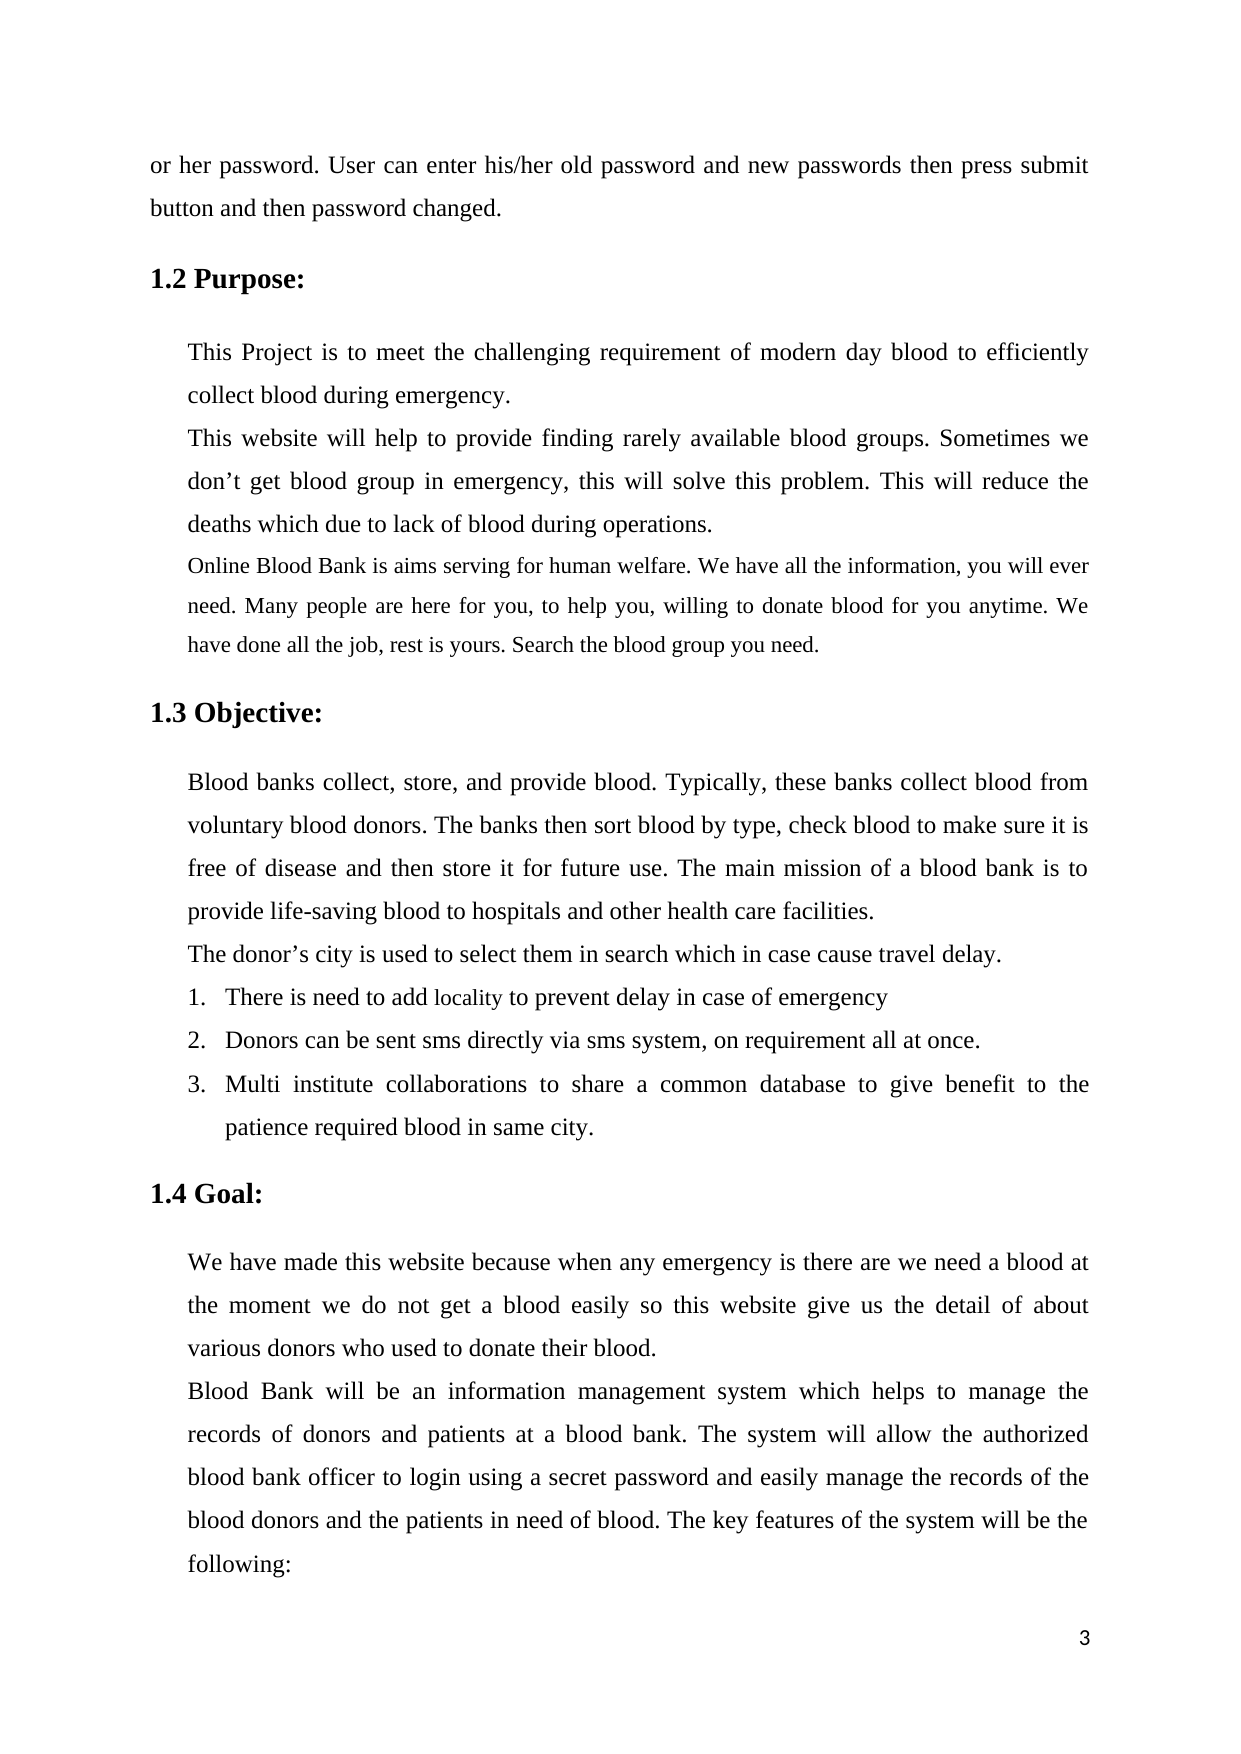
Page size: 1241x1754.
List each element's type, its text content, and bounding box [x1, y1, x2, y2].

text 1.4 Goal: [150, 1176, 1090, 1209]
list Blood banks collect, store, and provide blood. Typically, these banks collect blood from voluntary blood donors. The banks then sort blood by type, check blood to make sure it is free of disease and then store it for future use. The main mission of a blood bank is to provide life-saving blood to hospitals and other health care facilities. [187, 767, 1090, 925]
list Online Blood Bank is aims serving for human welfare. We have all the information, you will ever need. Many people are here for you, to help you, willing to donate blood for you anytime. We have done all the job, rest is yours. Search the blood group you need. [187, 552, 1090, 657]
list We have made this website because when any emergency is there are we need a blood at the moment we do not get a blood easily so this website give us the detail of about various donors who used to donate their blood. [187, 1247, 1090, 1362]
list There is need to add locality to prevent delay in case of emergency [187, 982, 1090, 1011]
text 1.2 Purpose: [150, 261, 1090, 295]
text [150, 150, 1090, 222]
list Donors can be sent sms directly via sms system, on requirement all at once. [187, 1026, 1090, 1054]
list This website will help to provide finding rarely available blood groups. Sometimes we don’t get blood group in emergency, this will solve this problem. This will reduce the deaths which due to lack of blood during operations. [187, 423, 1090, 538]
list Multi institute collaborations to share a common database to give benefit to the patience required blood in same city. [187, 1069, 1090, 1141]
text 1.3 Objective: [150, 696, 1090, 729]
list Blood Bank will be an information management system which helps to manage the records of donors and patients at a blood bank. The system will allow the authorized blood bank officer to login using a secret password and easily manage the records of the blood donors and the patients in need of blood. The key features of the system will be the following: [187, 1376, 1090, 1577]
list This Project is to meet the challenging requirement of modern day blood to efficiently collect blood during emergency. [187, 337, 1090, 408]
list The donor’s city is used to select them in search which in case cause travel delay. [187, 939, 1090, 968]
